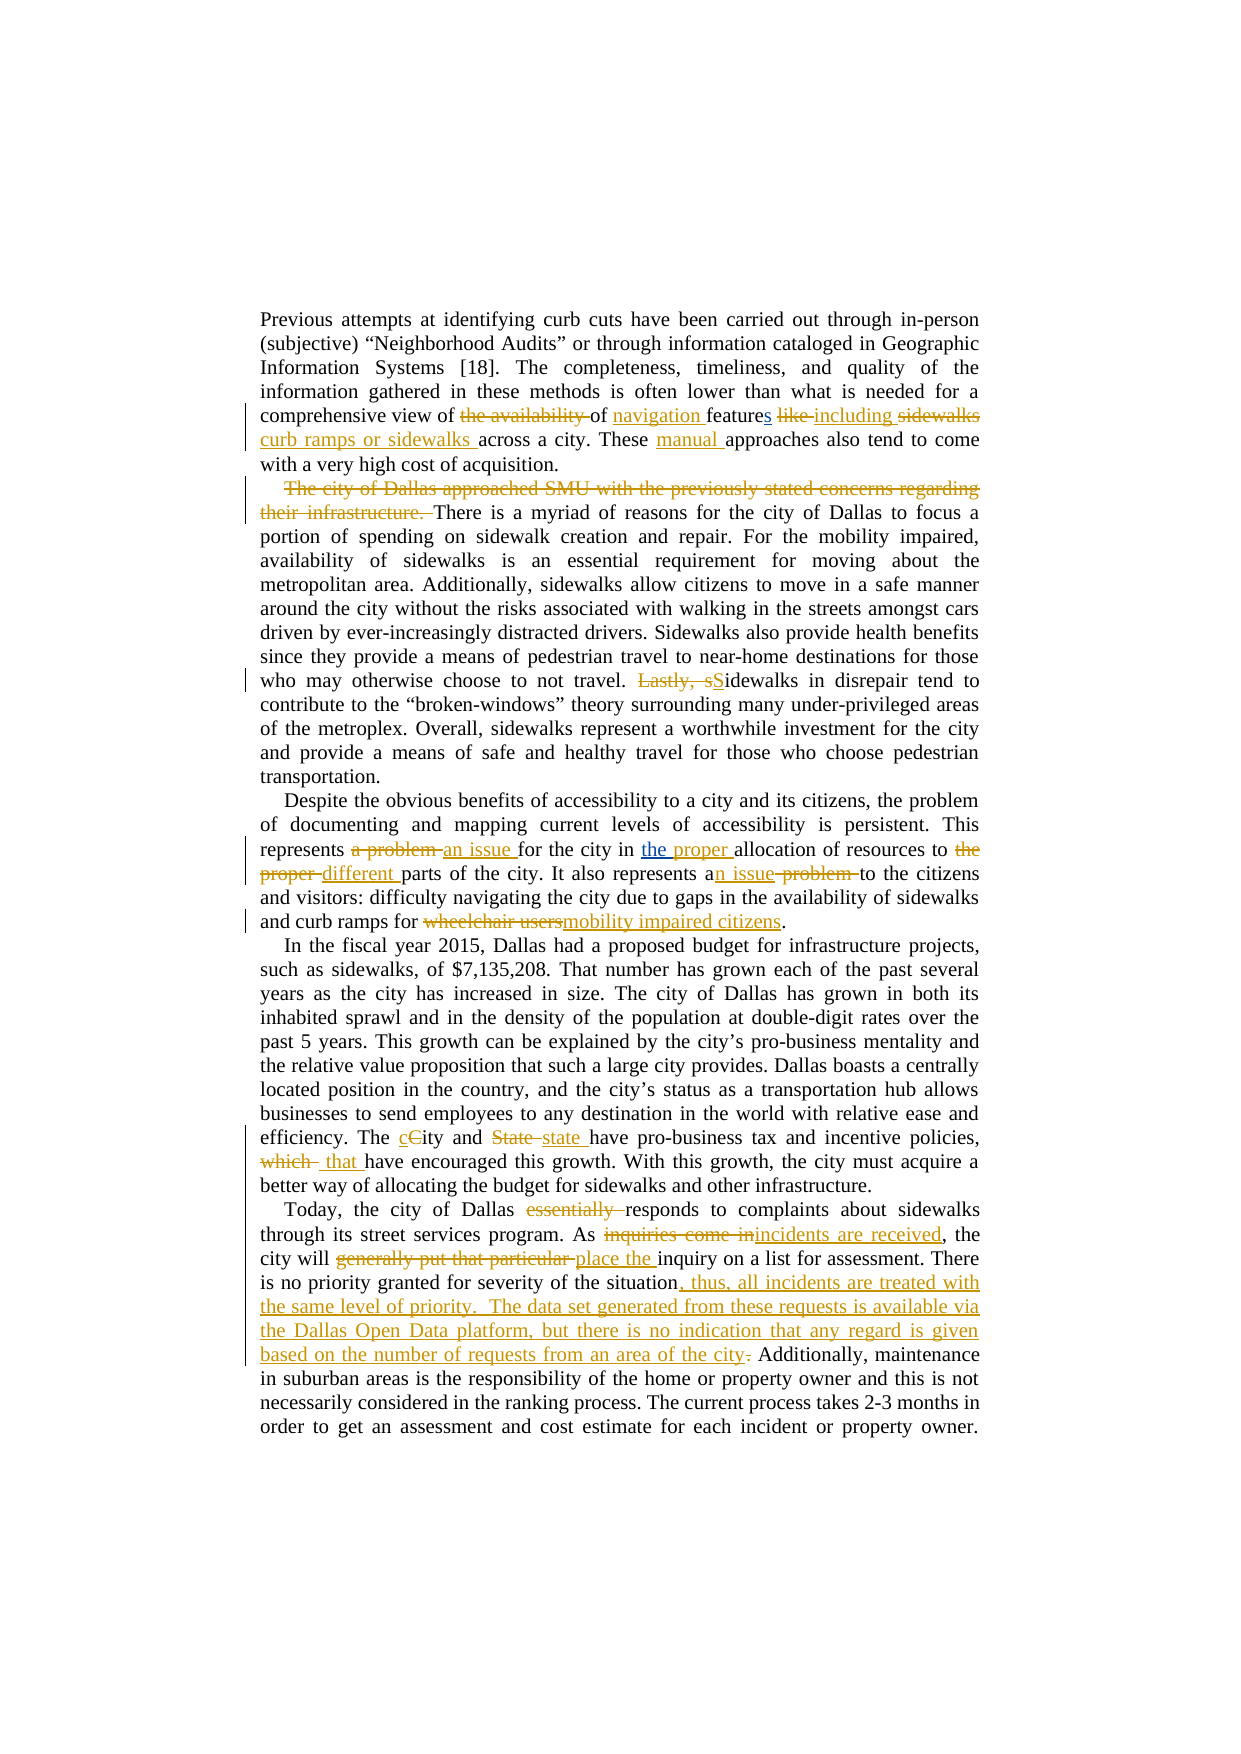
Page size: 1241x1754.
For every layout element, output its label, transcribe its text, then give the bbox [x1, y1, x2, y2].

text In the fiscal year 2015, Dallas had a proposed budget for infrastructure projects, such as sidewalks, of $7,135,208. That number has grown each of the past several years as the city has increased in size. The city of Dallas has grown in both its inhabited sprawl and in the density of the population at double-digit rates over the past 5 years. This growth can be explained by the city’s pro-business mentality and the relative value proposition that such a large city provides. Dallas boasts a centrally located position in the country, and the city’s status as a transportation hub allows businesses to send employees to any destination in the world with relative ease and efficiency. The ity and have pro-business tax and incentive policies,have encouraged this growth. With this growth, the city must acquire a better way of allocating the budget for sidewalks and other infrastructure. [260, 933, 980, 1197]
text There is a myriad of reasons for the city of Dallas to focus a portion of spending on sidewalk creation and repair. For the mobility impaired, availability of sidewalks is an essential requirement for moving about the metropolitan area. Additionally, sidewalks allow citizens to move in a safe manner around the city without the risks associated with walking in the streets amongst cars driven by ever-increasingly distracted drivers. Sidewalks also provide health benefits since they provide a means of pedestrian travel to near-home destinations for those who may otherwise choose to not travel. idewalks in disrepair tend to contribute to the “broken-windows” theory surrounding many under-privileged areas of the metroplex. Overall, sidewalks represent a worthwhile investment for the city and provide a means of safe and healthy travel for those who choose pedestrian transportation. [260, 476, 980, 788]
text Despite the obvious benefits of accessibility to a city and its citizens, the problem of documenting and mapping current levels of accessibility is persistent. This represents for the city in allocation of resources to parts of the city. It also represents ato the citizens and visitors: difficulty navigating the city due to gaps in the availability of sidewalks and curb ramps for . [260, 788, 980, 933]
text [260, 1316, 980, 1438]
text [260, 307, 980, 476]
